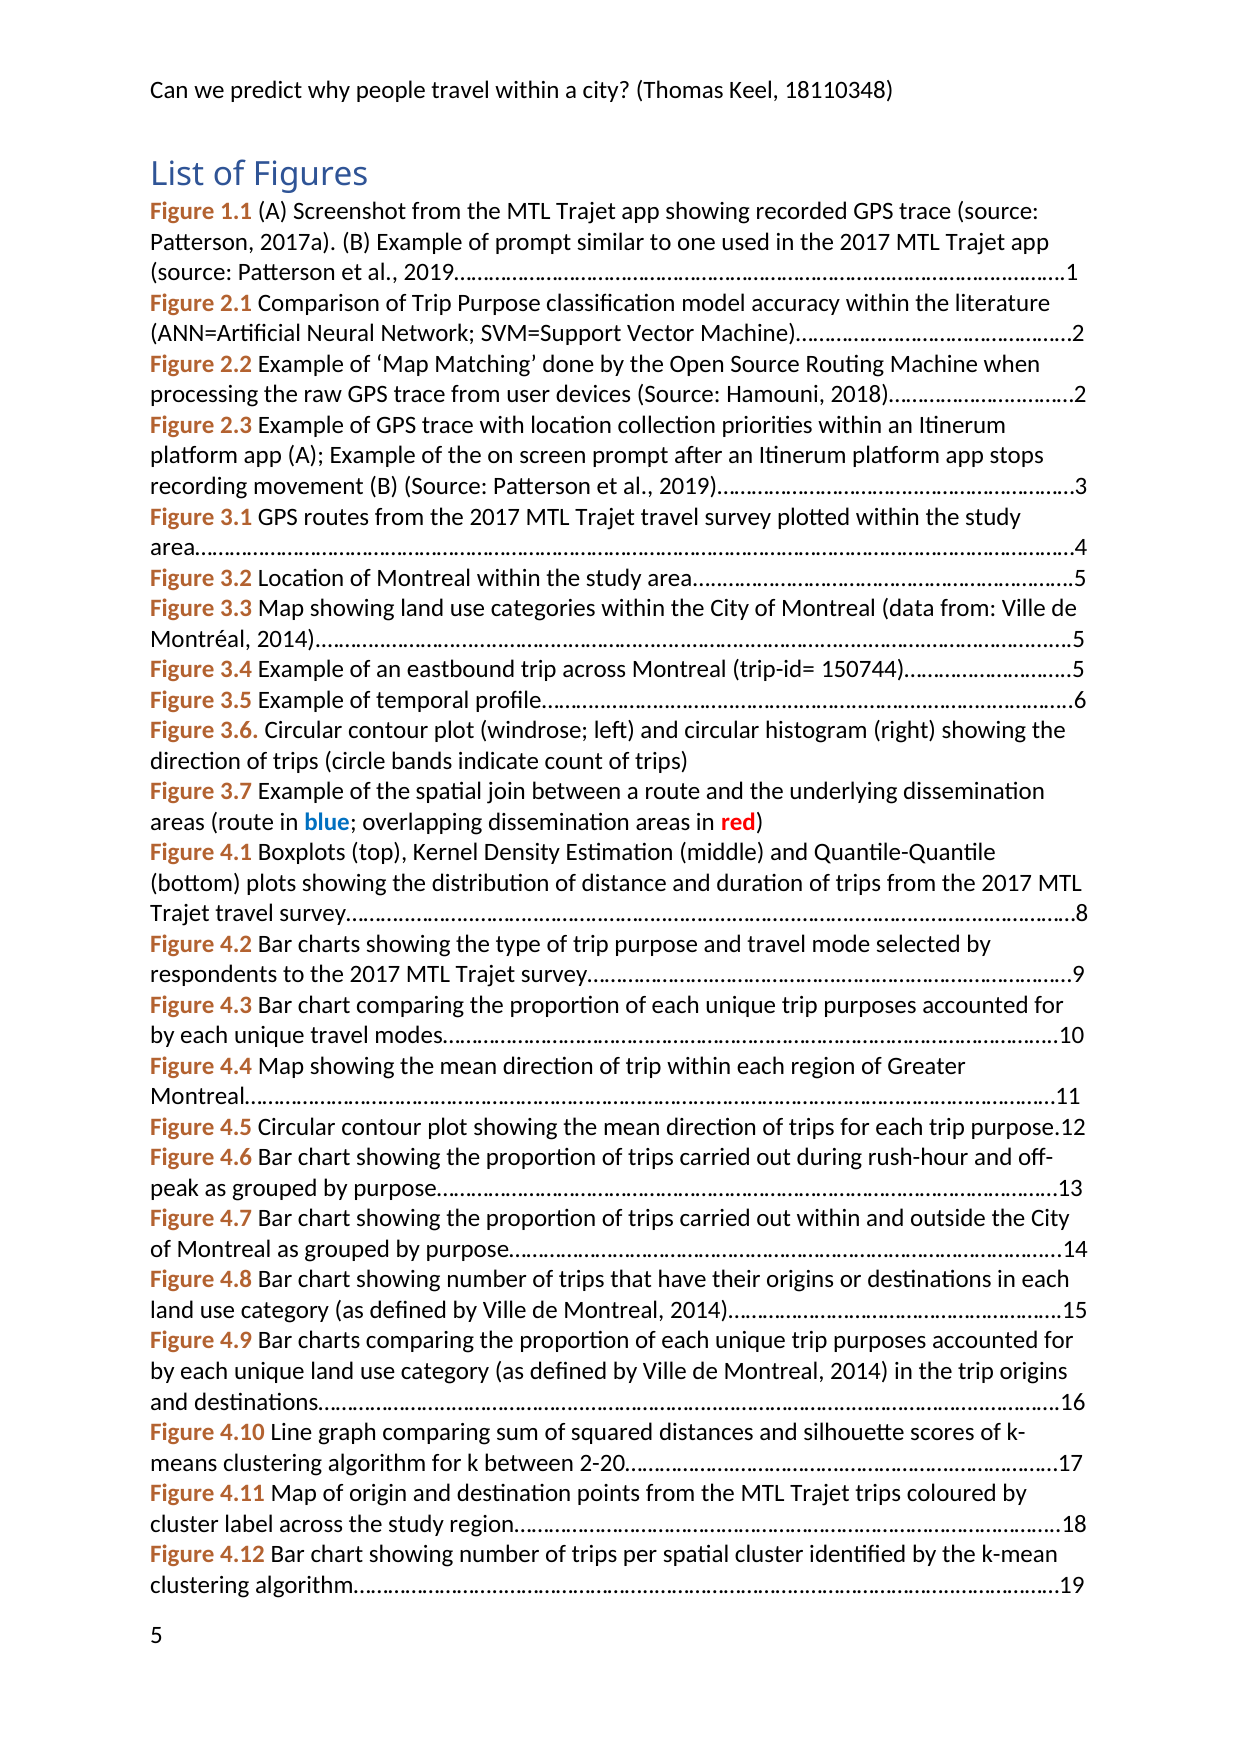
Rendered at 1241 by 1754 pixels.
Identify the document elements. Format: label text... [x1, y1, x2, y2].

text Figure 3.6. Circular contour plot (windrose; left) and circular histogram (right) showing the direction of trips (circle bands indicate count of trips) [150, 714, 1090, 775]
text Figure 3.5 Example of temporal profile………..………..………..………..………..………..………..…………..6 [150, 684, 1090, 714]
text Figure 4.6 Bar chart showing the proportion of trips carried out during rush-hour and off-peak as grouped by purpose………………………………………………………………………………………………13 [150, 1142, 1090, 1203]
text Figure 3.4 Example of an eastbound trip across Montreal (trip-id= 150744)………………………..5 [150, 653, 1090, 684]
text Figure 3.1 GPS routes from the 2017 MTL Trajet travel survey plotted within the study area………………………………………………………………………………………………………………………………………4 [150, 501, 1090, 562]
text Figure 4.8 Bar chart showing number of trips that have their origins or destinations in each land use category (as defined by Ville de Montreal, 2014)………………………………………………….15 [150, 1264, 1090, 1325]
text Figure 4.11 Map of origin and destination points from the MTL Trajet trips coloured by cluster label across the study region…………………………………………………………………………………..18 [150, 1477, 1090, 1538]
text Figure 3.3 Map showing land use categories within the City of Montreal (data from: Ville de Montréal, 2014).………..…………...…..………..…………...…..………..…………...…..……….………………...….5 [150, 592, 1090, 653]
text Figure 4.12 Bar chart showing number of trips per spatial cluster identified by the k-mean clustering algorithm……………………..……………………..……………………..……………………..………………19 [150, 1538, 1090, 1599]
text Figure 4.9 Bar charts comparing the proportion of each unique trip purposes accounted for by each unique land use category (as defined by Ville de Montreal, 2014) in the trip origins and destinations…………………..…………………..…………………..…………………..…………………..………….16 [150, 1325, 1090, 1416]
text Figure 4.7 Bar chart showing the proportion of trips carried out within and outside the City of Montreal as grouped by purpose…………………………………………………………………………………...14 [150, 1203, 1090, 1264]
text Figure 4.1 Boxplots (top), Kernel Density Estimation (middle) and Quantile-Quantile (bottom) plots showing the distribution of distance and duration of trips from the 2017 MTL Trajet travel survey………..………..………..………..………..………..………..………..………..………..……………8 [150, 836, 1090, 928]
text Figure 4.4 Map showing the mean direction of trip within each region of Greater Montreal……………………………………………………………………………………………………………………………11 [150, 1050, 1090, 1111]
subtitle List of Figures [150, 150, 1090, 195]
text Figure 4.2 Bar charts showing the type of trip purpose and travel mode selected by respondents to the 2017 MTL Trajet survey………………….………………….………………….………………9 [150, 928, 1090, 989]
text Figure 2.3 Example of GPS trace with location collection priorities within an Itinerum platform app (A); Example of the on screen prompt after an Itinerum platform app stops recording movement (B) (Source: Patterson et al., 2019)……………………………..………………………3 [150, 409, 1090, 501]
text Figure 4.5 Circular contour plot showing the mean direction of trips for each trip purpose.12 [150, 1111, 1090, 1142]
text Figure 1.1 (A) Screenshot from the MTL Trajet app showing recorded GPS trace (source: Patterson, 2017a). (B) Example of prompt similar to one used in the 2017 MTL Trajet app (source: Patterson et al., 2019………………………………………………………………….………………..……….1 [150, 195, 1090, 287]
text Figure 4.10 Line graph comparing sum of squared distances and silhouette scores of k-means clustering algorithm for k between 2-20……………….……………….……………….………………17 [150, 1416, 1090, 1477]
text Figure 2.1 Comparison of Trip Purpose classification model accuracy within the literature (ANN=Artificial Neural Network; SVM=Support Vector Machine)…………………………………………2 [150, 287, 1090, 348]
text Figure 3.2 Location of Montreal within the study area…..…………………………………………………….5 [150, 562, 1090, 592]
text Figure 3.7 Example of the spatial join between a route and the underlying dissemination areas (route in blue; overlapping dissemination areas in red) [150, 775, 1090, 836]
text Figure 2.2 Example of ‘Map Matching’ done by the Open Source Routing Machine when processing the raw GPS trace from user devices (Source: Hamouni, 2018)…………………..………2 [150, 348, 1090, 409]
text Figure 4.3 Bar chart comparing the proportion of each unique trip purposes accounted for by each unique travel modes……………………………………………………………………………………………..10 [150, 989, 1090, 1050]
